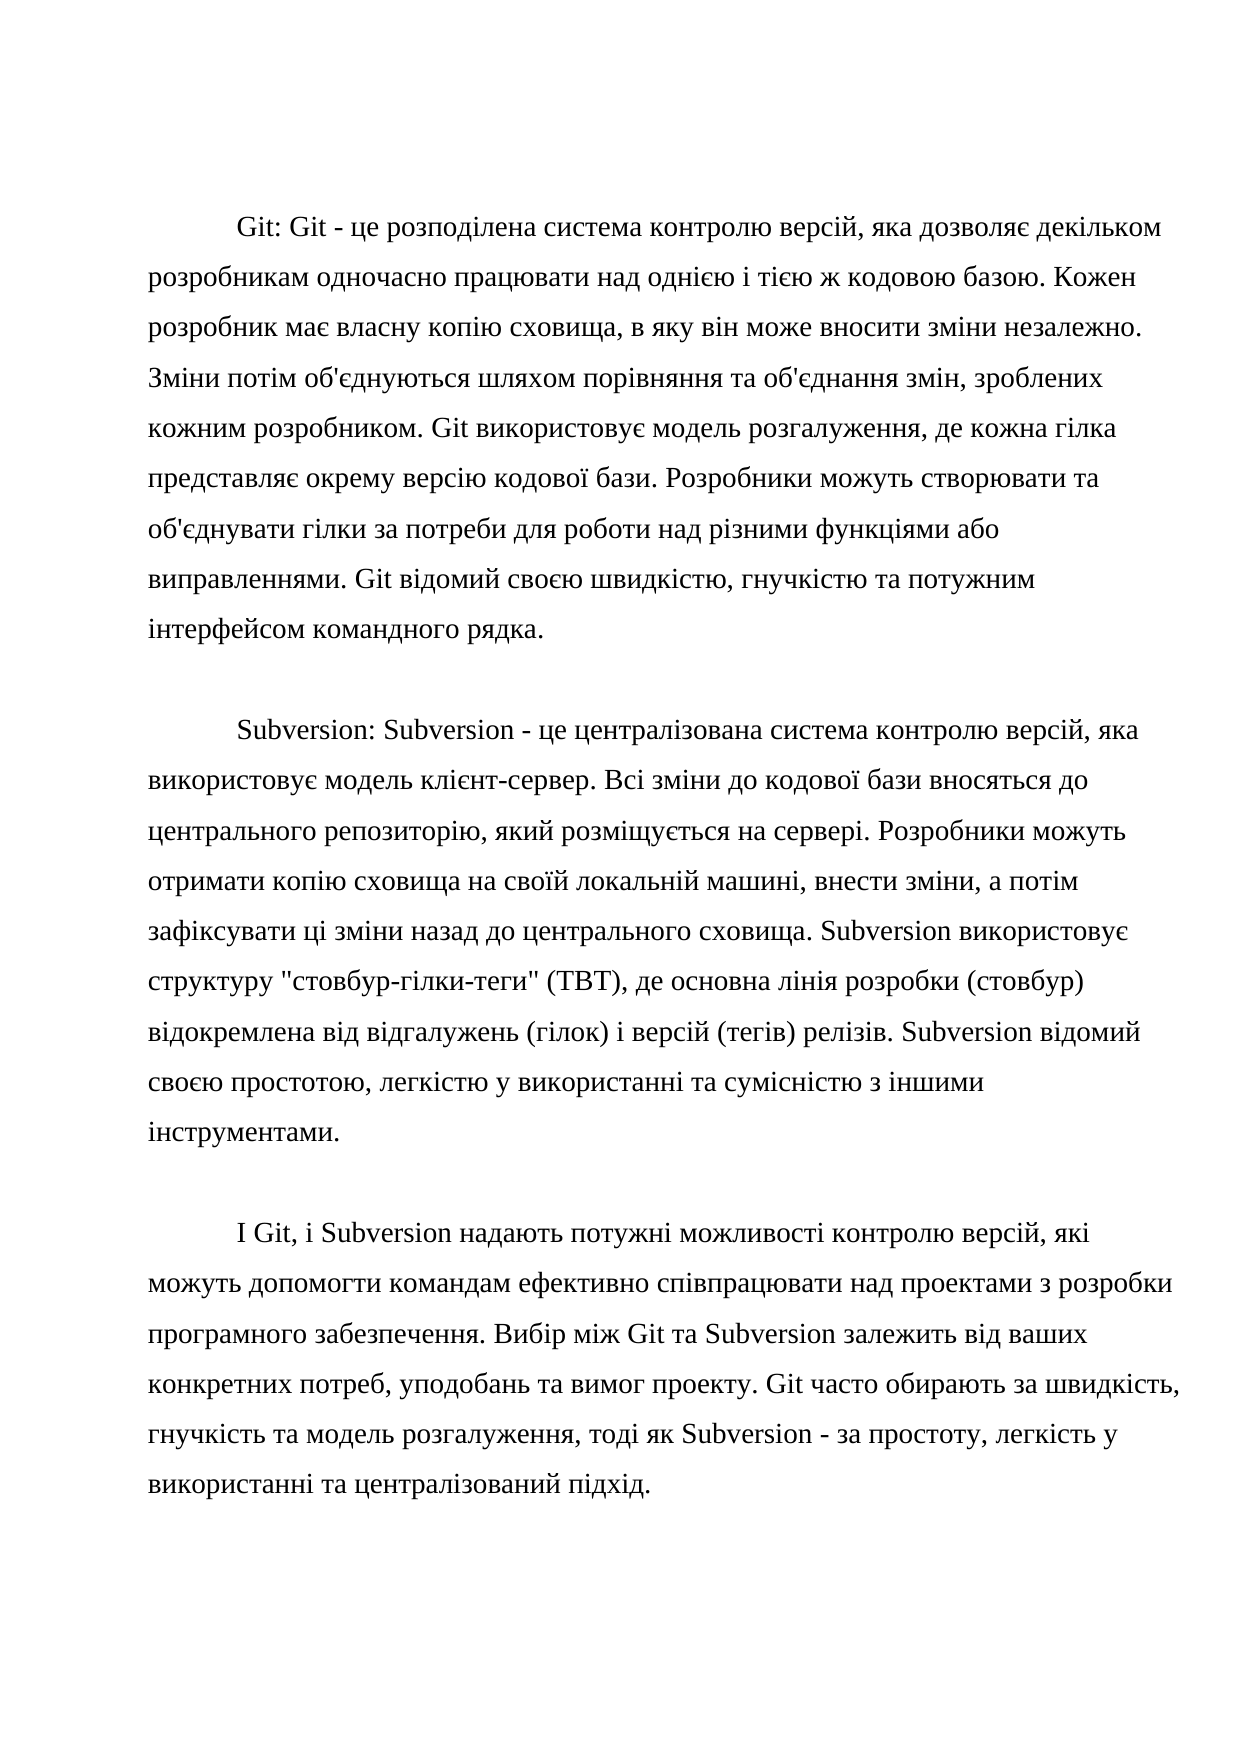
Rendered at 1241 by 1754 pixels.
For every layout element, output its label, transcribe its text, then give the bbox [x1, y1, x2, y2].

text І Git, і Subversion надають потужні можливості контролю версій, які можуть допомогти командам ефективно співпрацювати над проектами з розробки програмного забезпечення. Вибір між Git та Subversion залежить від ваших конкретних потреб, уподобань та вимог проекту. Git часто обирають за швидкість, гнучкість та модель розгалуження, тоді як Subversion - за простоту, легкість у використанні та централізований підхід. [148, 1215, 1181, 1500]
text Subversion: Subversion - це централізована система контролю версій, яка використовує модель клієнт-сервер. Всі зміни до кодової бази вносяться до центрального репозиторію, який розміщується на сервері. Розробники можуть отримати копію сховища на своїй локальній машині, внести зміни, а потім зафіксувати ці зміни назад до центрального сховища. Subversion використовує структуру "стовбур-гілки-теги" (TBT), де основна лінія розробки (стовбур) відокремлена від відгалужень (гілок) і версій (тегів) релізів. Subversion відомий своєю простотою, легкістю у використанні та сумісністю з іншими інструментами. [148, 712, 1181, 1148]
text Git: Git - це розподілена система контролю версій, яка дозволяє декільком розробникам одночасно працювати над однією і тією ж кодовою базою. Кожен розробник має власну копію сховища, в яку він може вносити зміни незалежно. Зміни потім об'єднуються шляхом порівняння та об'єднання змін, зроблених кожним розробником. Git використовує модель розгалуження, де кожна гілка представляє окрему версію кодової бази. Розробники можуть створювати та об'єднувати гілки за потреби для роботи над різними функціями або виправленнями. Git відомий своєю швидкістю, гнучкістю та потужним інтерфейсом командного рядка. [148, 209, 1181, 645]
